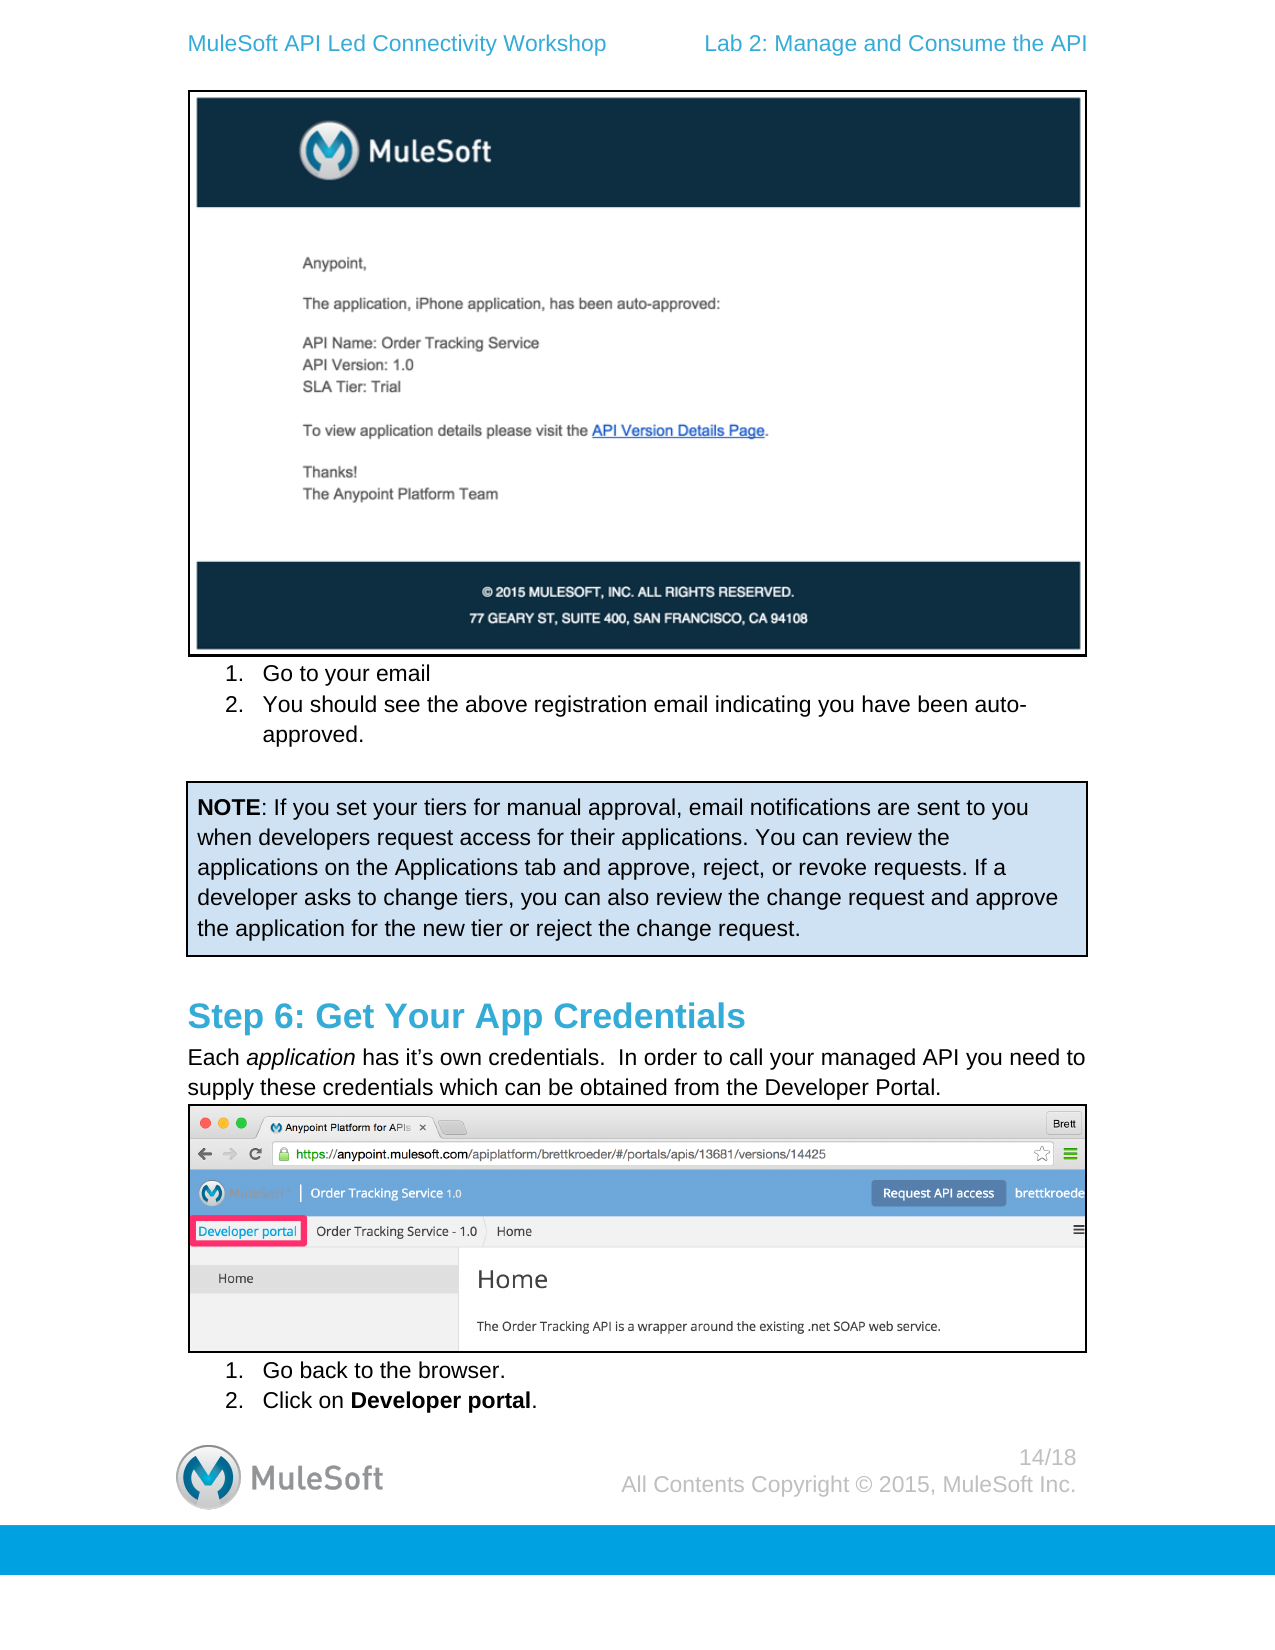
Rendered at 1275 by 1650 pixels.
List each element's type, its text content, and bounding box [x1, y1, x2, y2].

list Click on Developer portal. [225, 1387, 1087, 1413]
list Go to your email [225, 660, 1087, 687]
picture [176, 1444, 385, 1511]
table_header NOTE: If you set your tiers for manual approval, email notifications are sent to you when developers request access for their applications. You can review the applications on the Applications tab and approve, reject, or revoke requests. If a developer asks to change tiers, you can also review the change request and approve the application for the new tier or reject the change request. [188, 783, 1086, 955]
list You should see the above registration email indicating you have been auto-approved. [225, 691, 1087, 747]
subtitle Step 6: Get Your App Credentials [187, 995, 1087, 1036]
text Each application has it’s own credentials. In order to call your managed API you need to supply these credentials which can be obtained from the Developer Portal. [187, 1044, 1087, 1100]
list Go back to the browser. [225, 1357, 1087, 1383]
picture [190, 92, 1085, 654]
picture [190, 1106, 1085, 1351]
